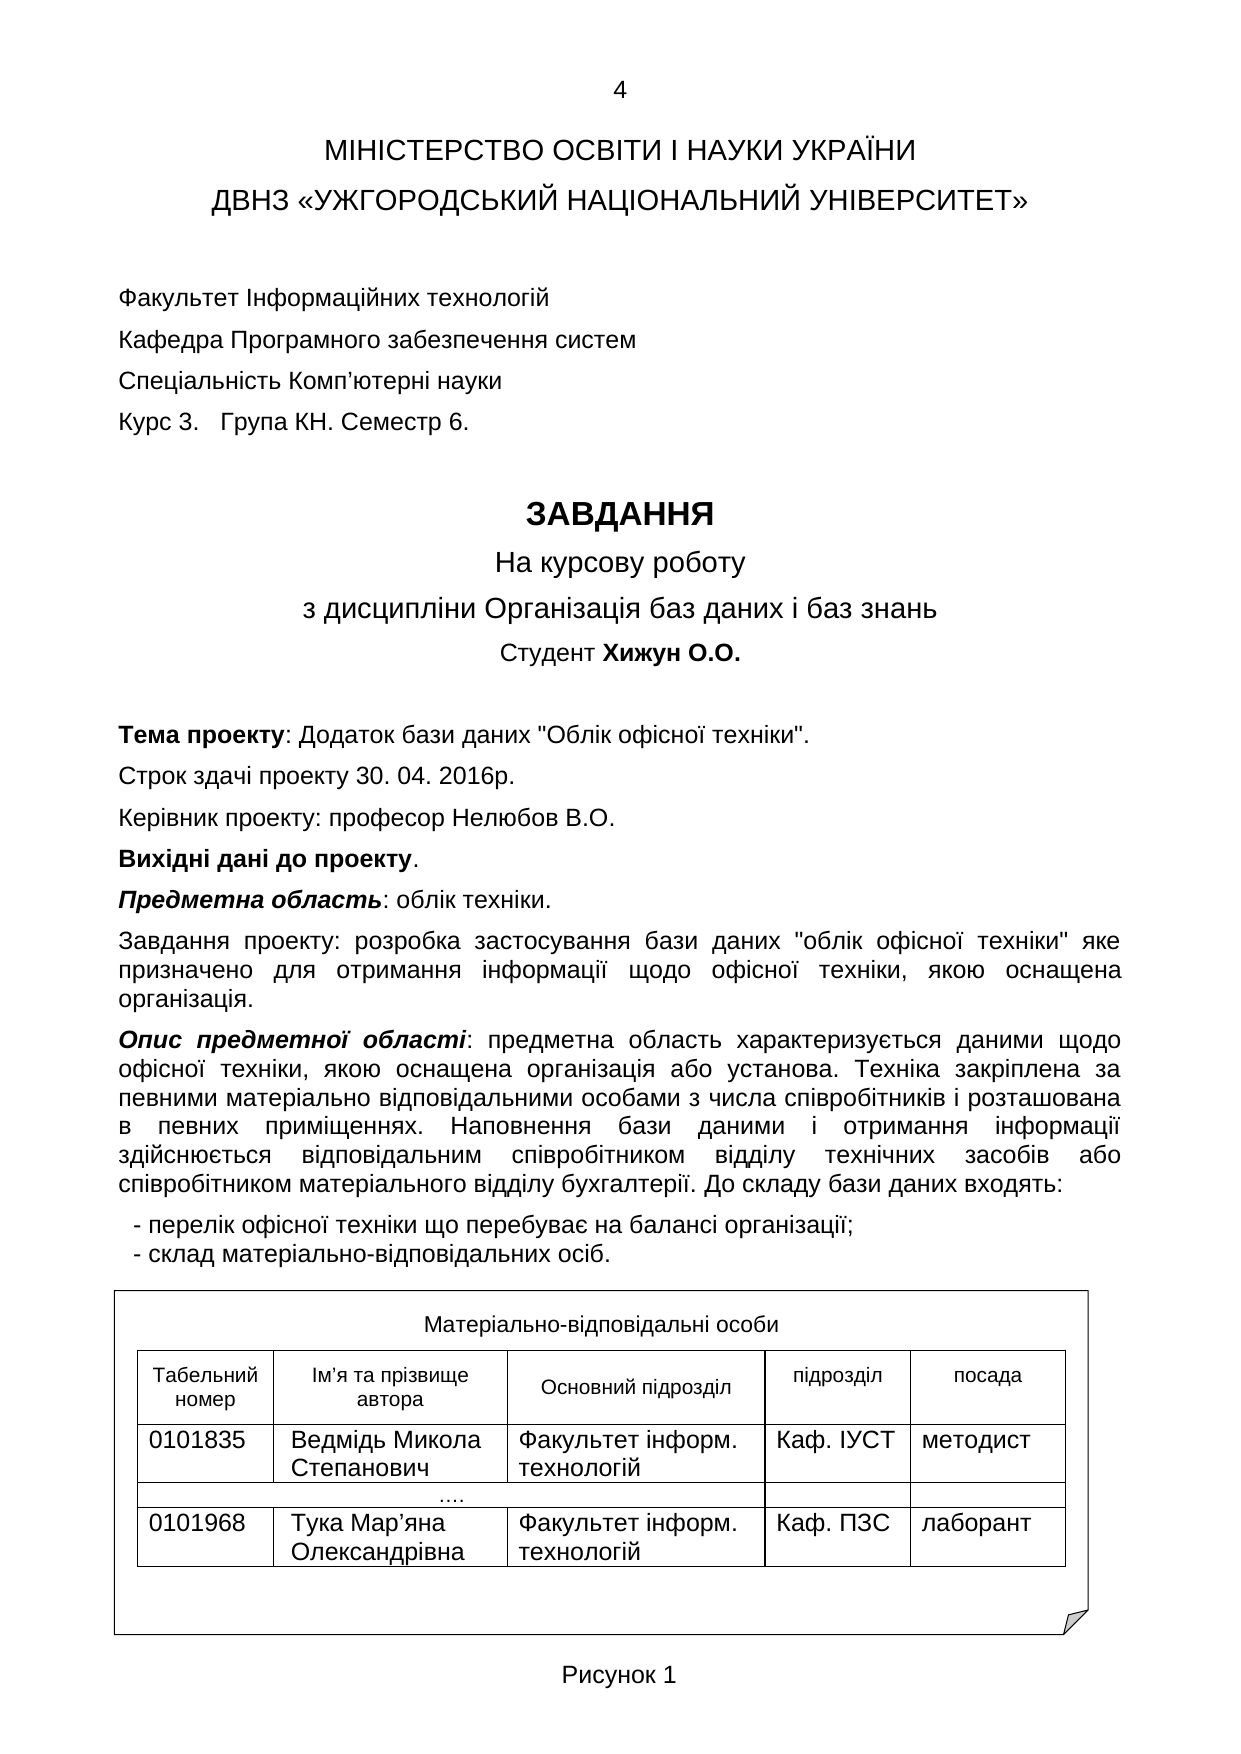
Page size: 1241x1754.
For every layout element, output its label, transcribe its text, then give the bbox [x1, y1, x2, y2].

text ДВНЗ «УЖГОРОДСЬКИЙ НАЦІОНАЛЬНИЙ УНІВЕРСИТЕТ» [118, 183, 1122, 216]
text - перелік офісної техніки що перебуває на балансі організації; [133, 1210, 1122, 1239]
text Керівник проекту: професор Нелюбов В.О. [118, 802, 1122, 831]
text МІНІСТЕРСТВО ОСВІТИ І НАУКИ УКРАЇНИ [118, 132, 1122, 166]
text Курс 3. Група КН. Семестр 6. [118, 407, 1122, 436]
text Строк здачі проекту 30. 04. 2016р. [118, 761, 1122, 790]
text Вихідні дані до проекту. [118, 844, 1122, 872]
text Студент Хижун О.О. [118, 637, 1122, 666]
text Кафедра Програмного забезпечення систем [118, 325, 1122, 353]
text На курсову роботу [118, 545, 1122, 579]
text Тема проекту: Додаток бази даних "Облік офісної техніки". [118, 720, 1122, 749]
text з дисципліни Організація баз даних і баз знань [118, 591, 1122, 625]
text Факультет Інформаційних технологій [118, 283, 1122, 312]
text Завдання проекту: розробка застосування бази даних "облік офісної техніки" яке призначено для отримання інформації щодо офісної техніки, якою оснащена організація. [118, 926, 1122, 1012]
text Опис предметної області: предметна область характеризується даними щодо офісної техніки, якою оснащена організація або установа. Техніка закріплена за певними матеріально відповідальними особами з числа співробітників і розташована в певних приміщеннях. Наповнення бази даними і отримання інформації здійснюється відповідальним співробітником відділу технічних засобів або співробітником матеріального відділу бухгалтерії. До складу бази даних входять: [118, 1025, 1122, 1197]
text - склад матеріально-відповідальних осіб. [133, 1239, 1122, 1267]
text ЗАВДАННЯ [118, 494, 1122, 533]
text Спеціальність Комп’ютерні науки [118, 366, 1122, 395]
text Предметна область: облік техніки. [118, 885, 1122, 914]
